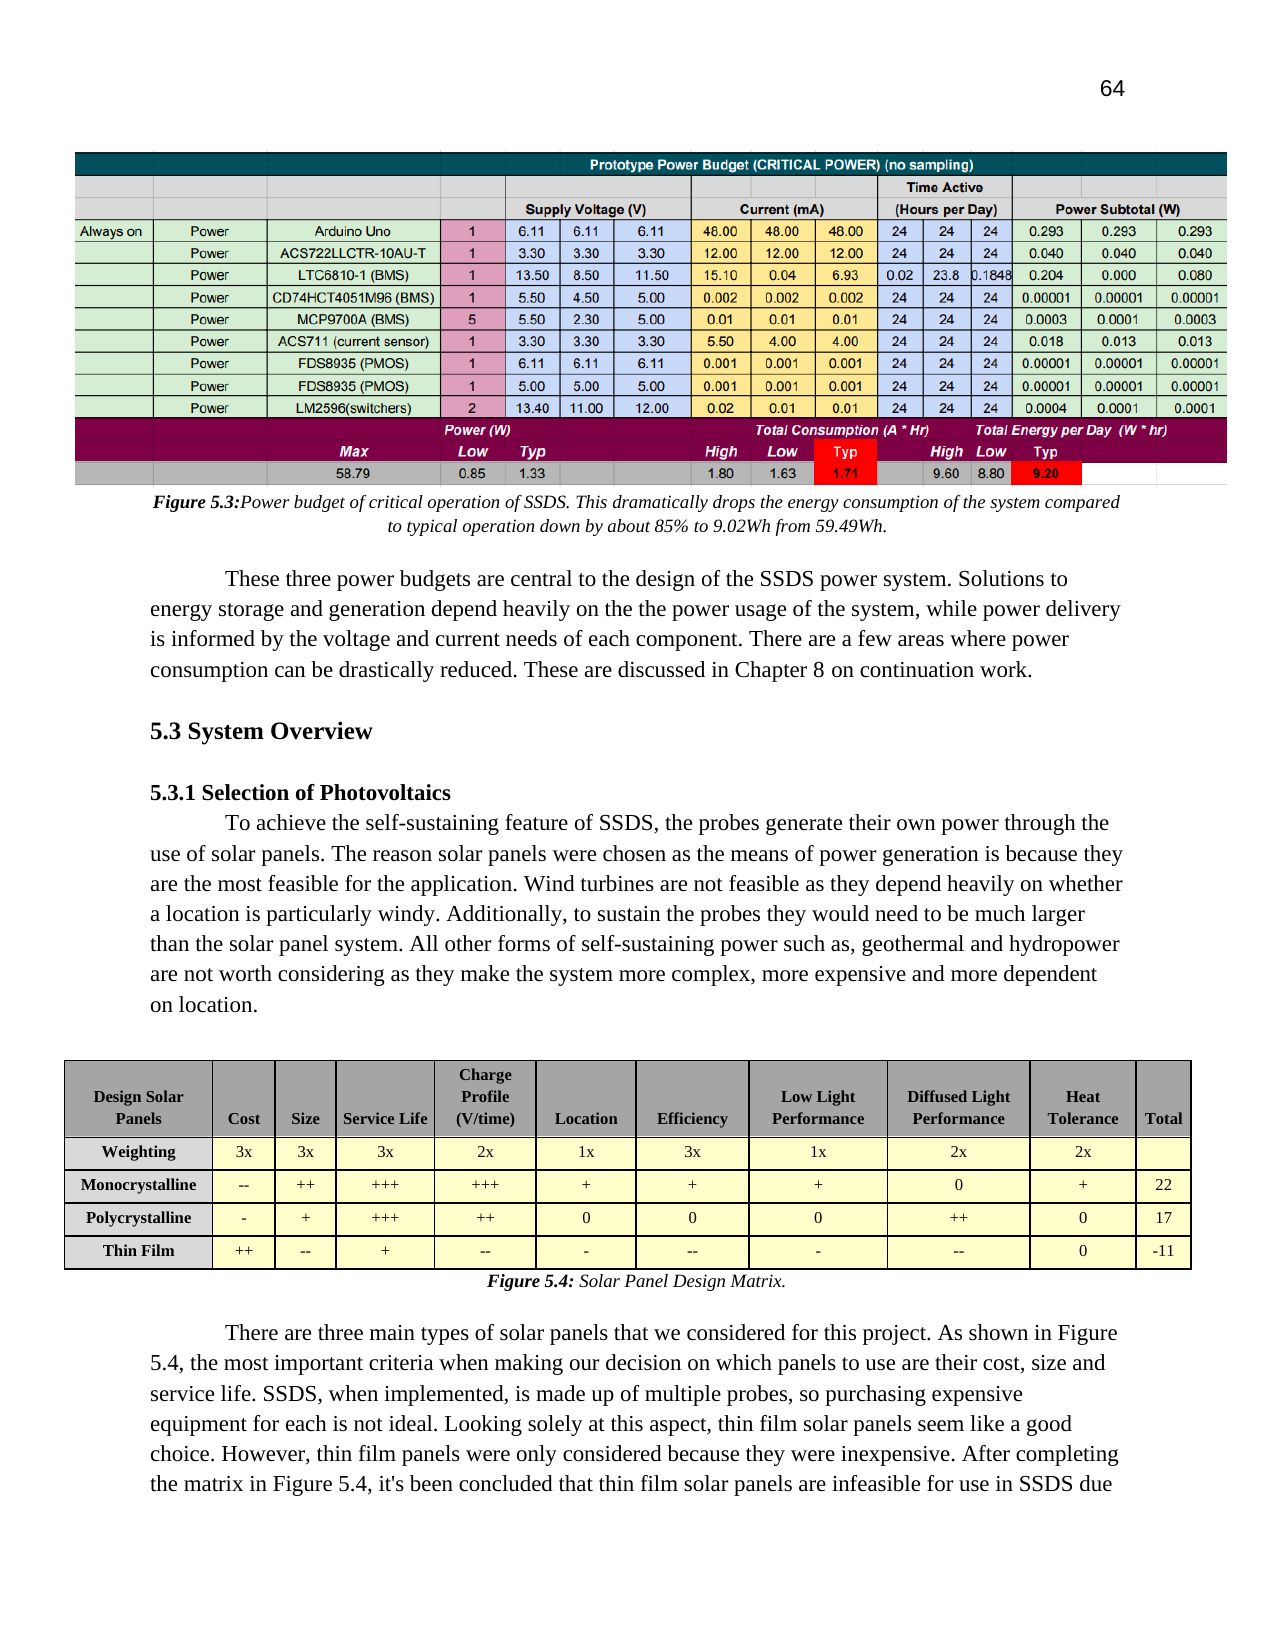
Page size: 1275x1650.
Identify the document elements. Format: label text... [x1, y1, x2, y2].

picture [75, 150, 1227, 487]
text Figure 5.3:Power budget of critical operation of SSDS. This dramatically drops the energy consumption of the system compared to typical operation down by about 85% to 9.02Wh from 59.49Wh. [150, 491, 1125, 537]
table_header Heat Tolerance [1031, 1061, 1135, 1136]
table_cell 0 [1031, 1237, 1135, 1268]
table_cell 3x [213, 1138, 274, 1169]
table_cell 2x [1031, 1138, 1135, 1169]
table_cell 3x [276, 1138, 335, 1169]
table_header Charge Profile (V/time) [435, 1061, 535, 1136]
table_cell Polycrystalline [65, 1204, 212, 1235]
table_cell + [1031, 1171, 1135, 1202]
table_cell + [537, 1171, 635, 1202]
table_cell + [637, 1171, 748, 1202]
table_cell - [537, 1237, 635, 1268]
table_header Total [1137, 1061, 1190, 1136]
table_cell + [337, 1237, 434, 1268]
table_cell +++ [337, 1204, 434, 1235]
table_cell 0 [750, 1204, 887, 1235]
table_cell -- [276, 1237, 335, 1268]
table_cell ++ [213, 1237, 274, 1268]
table_cell Monocrystalline [65, 1171, 212, 1202]
table_cell [1137, 1138, 1190, 1169]
text These three power budgets are central to the design of the SSDS power system. Solutions to energy storage and generation depend heavily on the the power usage of the system, while power delivery is informed by the voltage and current needs of each component. There are a few areas where power consumption can be drastically reduced. These are discussed in Chapter 8 on continuation work. [150, 565, 1125, 682]
table_cell - [750, 1237, 887, 1268]
table_header Diffused Light Performance [888, 1061, 1029, 1136]
table_header Size [276, 1061, 335, 1136]
table_cell 1x [750, 1138, 887, 1169]
table_cell 17 [1137, 1204, 1190, 1235]
table_cell 0 [1031, 1204, 1135, 1235]
table_cell ++ [435, 1204, 535, 1235]
text To achieve the self-sustaining feature of SSDS, the probes generate their own power through the use of solar panels. The reason solar panels were chosen as the means of power generation is because they are the most feasible for the application. Wind turbines are not feasible as they depend heavily on whether a location is particularly windy. Additionally, to sustain the probes they would need to be much larger than the solar panel system. All other forms of self-sustaining power such as, geothermal and hydropower are not worth considering as they make the system more complex, more expensive and more dependent on location. [150, 809, 1125, 1017]
table_header Design Solar Panels [65, 1061, 212, 1136]
table_cell 0 [888, 1171, 1029, 1202]
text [150, 1319, 1125, 1497]
subtitle 5.3 System Overview [150, 716, 1125, 745]
table_header Location [537, 1061, 635, 1136]
table_cell 2x [435, 1138, 535, 1169]
table_cell -- [888, 1237, 1029, 1268]
table_header Efficiency [637, 1061, 748, 1136]
table_cell + [750, 1171, 887, 1202]
table_cell 3x [337, 1138, 434, 1169]
table_cell 0 [637, 1204, 748, 1235]
table_cell -- [637, 1237, 748, 1268]
table_header Service Life [337, 1061, 434, 1136]
table_cell 1x [537, 1138, 635, 1169]
text Figure 5.4: Solar Panel Design Matrix. [150, 1270, 1125, 1291]
table_cell +++ [435, 1171, 535, 1202]
table_cell -- [435, 1237, 535, 1268]
table_header Cost [213, 1061, 274, 1136]
table_cell +++ [337, 1171, 434, 1202]
table_cell 2x [888, 1138, 1029, 1169]
table_cell Thin Film [65, 1237, 212, 1268]
table_cell 22 [1137, 1171, 1190, 1202]
table_cell -- [213, 1171, 274, 1202]
table_cell ++ [888, 1204, 1029, 1235]
table_cell + [276, 1204, 335, 1235]
subtitle 5.3.1 Selection of Photovoltaics [150, 779, 1125, 806]
table_cell ++ [276, 1171, 335, 1202]
table_cell Weighting [65, 1138, 212, 1169]
table_cell - [213, 1204, 274, 1235]
table_cell 3x [637, 1138, 748, 1169]
table_header Low Light Performance [750, 1061, 887, 1136]
table_cell 0 [537, 1204, 635, 1235]
table_cell -11 [1137, 1237, 1190, 1268]
